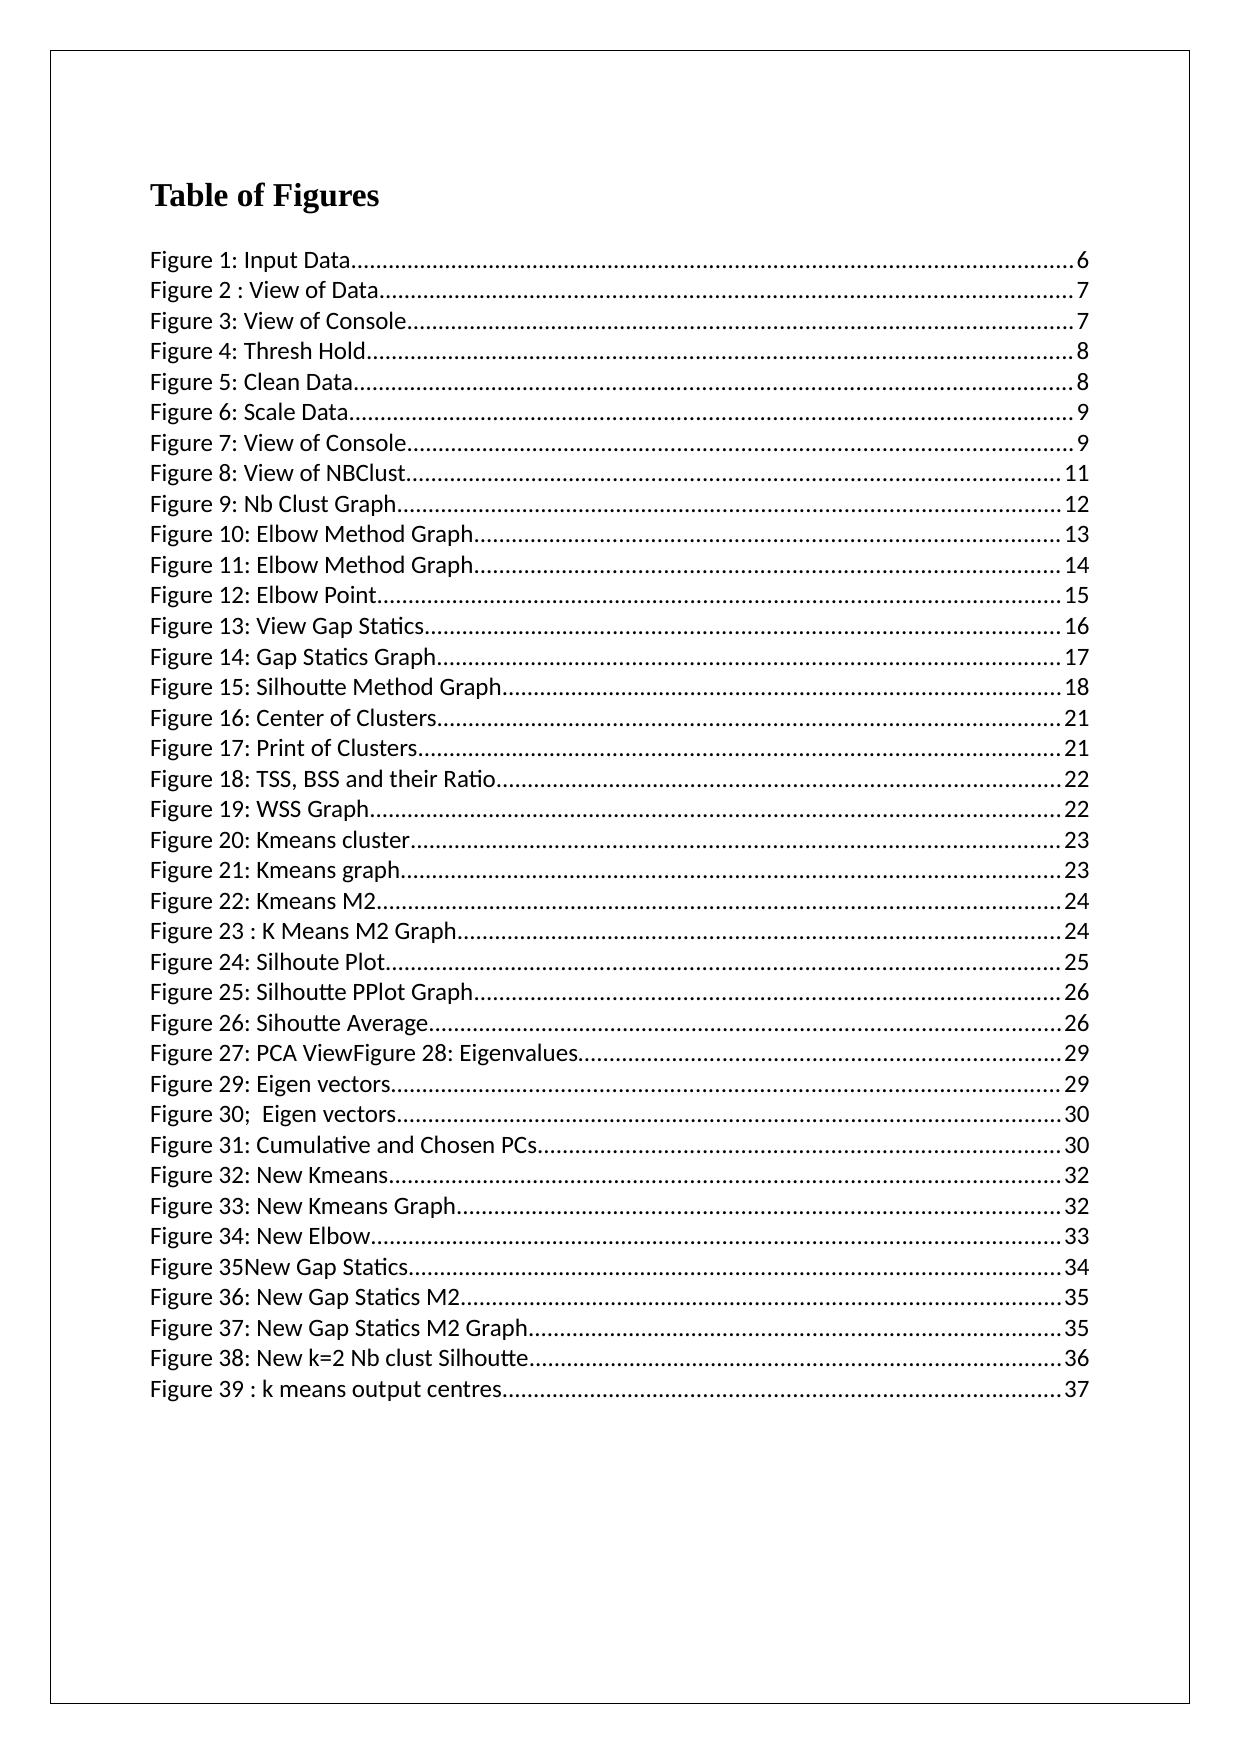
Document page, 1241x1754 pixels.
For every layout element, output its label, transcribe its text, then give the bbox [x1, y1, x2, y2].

text Figure 27: PCA ViewFigure 28: Eigenvalues 29 [150, 1037, 1090, 1068]
text Figure 21: Kmeans graph 23 [150, 854, 1090, 885]
text Figure 15: Silhoutte Method Graph 18 [150, 671, 1090, 702]
text Figure 12: Elbow Point 15 [150, 579, 1090, 610]
text Figure 8: View of NBClust 11 [150, 457, 1090, 488]
text Figure 9: Nb Clust Graph 12 [150, 488, 1090, 518]
text Figure 5: Clean Data 8 [150, 366, 1090, 396]
text Figure 39 : k means output centres 37 [150, 1373, 1090, 1404]
text Figure 25: Silhoutte PPlot Graph 26 [150, 976, 1090, 1007]
text Figure 20: Kmeans cluster 23 [150, 824, 1090, 854]
text Figure 29: Eigen vectors 29 [150, 1068, 1090, 1098]
text Figure 33: New Kmeans Graph 32 [150, 1190, 1090, 1221]
text Figure 38: New k=2 Nb clust Silhoutte 36 [150, 1343, 1090, 1373]
text Figure 18: TSS, BSS and their Ratio 22 [150, 763, 1090, 793]
text Figure 34: New Elbow 33 [150, 1221, 1090, 1251]
text Figure 2 : View of Data 7 [150, 274, 1090, 305]
text Figure 35New Gap Statics 34 [150, 1251, 1090, 1282]
subtitle Table of Figures [150, 175, 1090, 213]
text Figure 1: Input Data 6 [150, 244, 1090, 274]
text Figure 3: View of Console 7 [150, 305, 1090, 335]
text Figure 13: View Gap Statics 16 [150, 610, 1090, 641]
text Figure 36: New Gap Statics M2 35 [150, 1282, 1090, 1312]
text Figure 7: View of Console 9 [150, 427, 1090, 457]
text Figure 24: Silhoute Plot 25 [150, 946, 1090, 976]
text Figure 14: Gap Statics Graph 17 [150, 641, 1090, 671]
text Figure 16: Center of Clusters 21 [150, 702, 1090, 732]
text Figure 4: Thresh Hold 8 [150, 335, 1090, 366]
text Figure 23 : K Means M2 Graph 24 [150, 915, 1090, 946]
text Figure 6: Scale Data 9 [150, 396, 1090, 427]
text Figure 11: Elbow Method Graph 14 [150, 549, 1090, 579]
text Figure 32: New Kmeans 32 [150, 1159, 1090, 1190]
text Figure 37: New Gap Statics M2 Graph 35 [150, 1312, 1090, 1343]
text Figure 31: Cumulative and Chosen PCs 30 [150, 1129, 1090, 1159]
text Figure 22: Kmeans M2 24 [150, 885, 1090, 915]
text Figure 26: Sihoutte Average 26 [150, 1007, 1090, 1037]
text Figure 19: WSS Graph 22 [150, 793, 1090, 824]
text Figure 17: Print of Clusters 21 [150, 732, 1090, 763]
text Figure 10: Elbow Method Graph 13 [150, 518, 1090, 549]
text Figure 30; Eigen vectors 30 [150, 1098, 1090, 1129]
